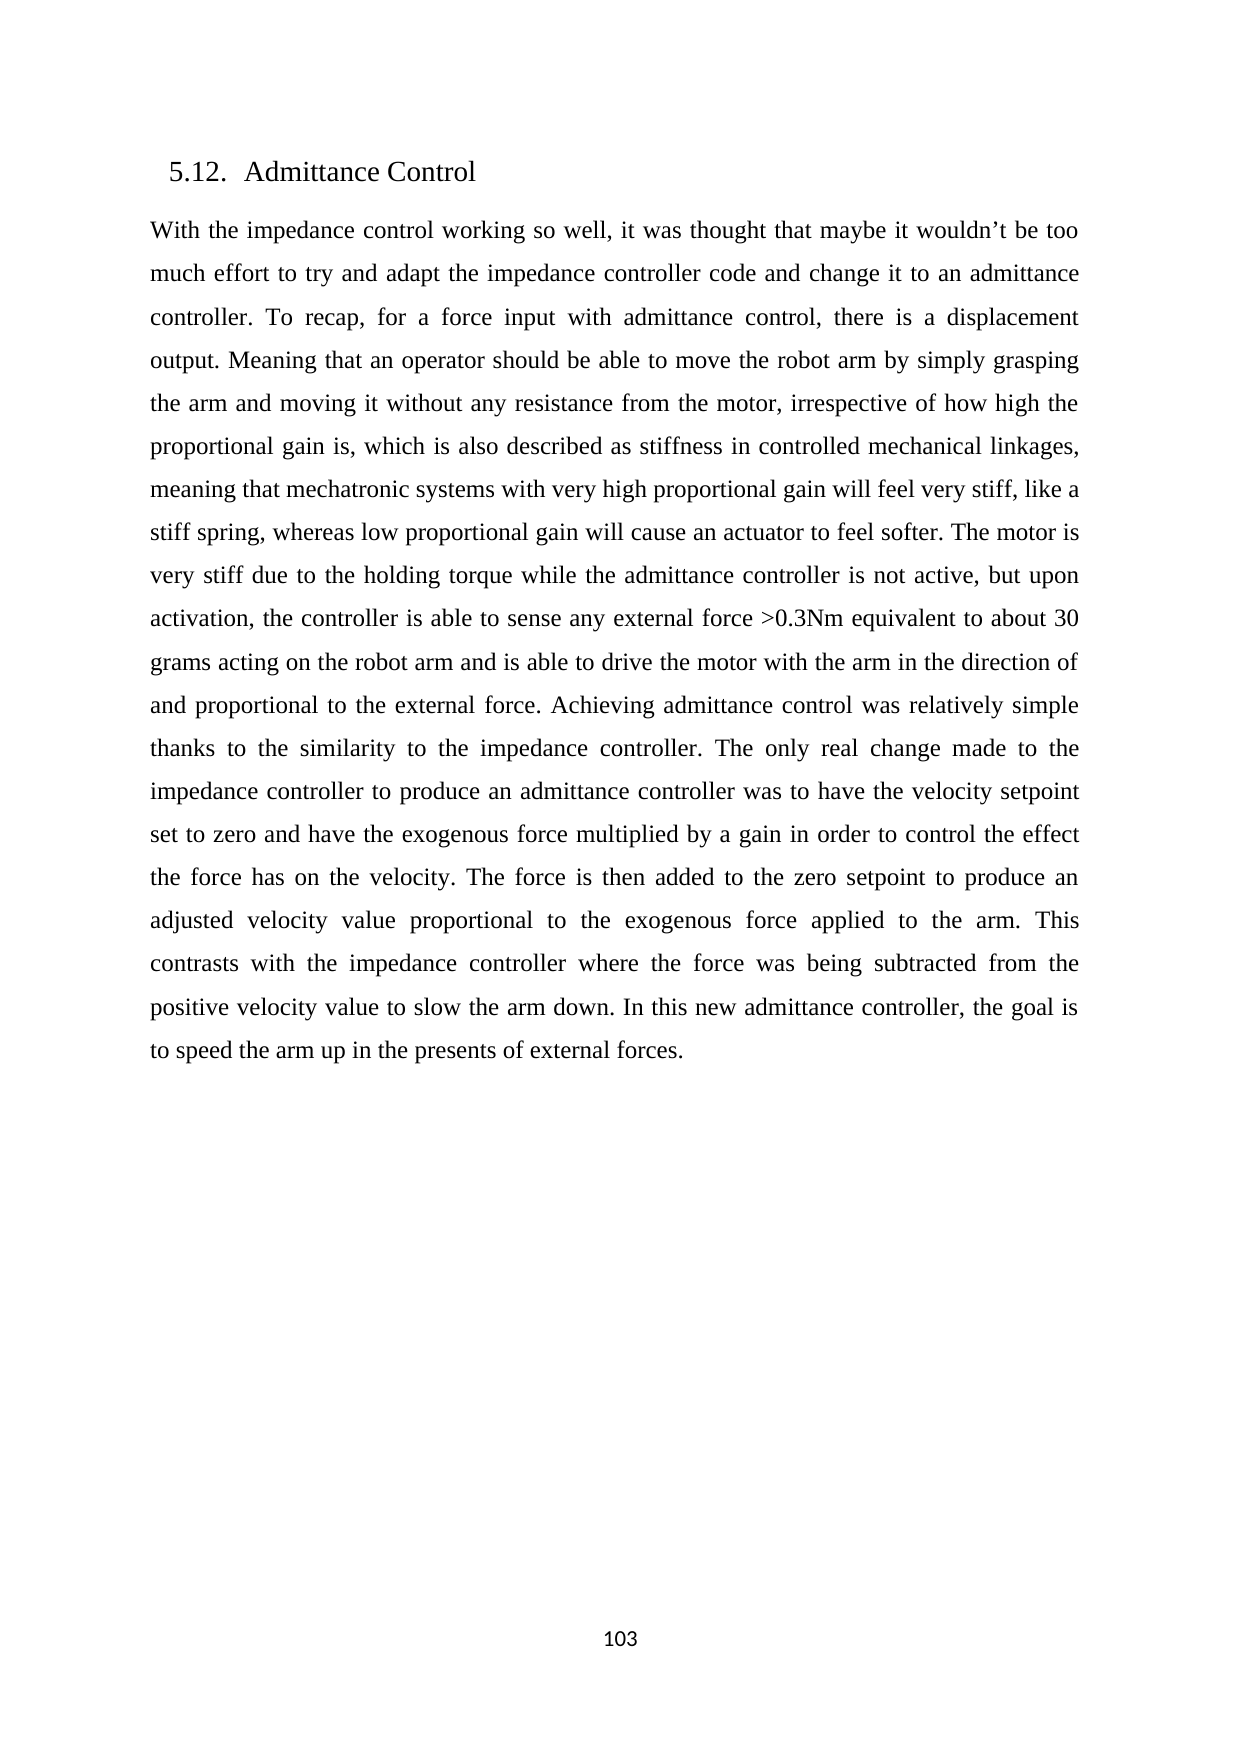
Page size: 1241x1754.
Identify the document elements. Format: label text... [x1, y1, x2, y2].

text With the impedance control working so well, it was thought that maybe it wouldn’t be too much effort to try and adapt the impedance controller code and change it to an admittance controller. To recap, for a force input with admittance control, there is a displacement output. Meaning that an operator should be able to move the robot arm by simply grasping the arm and moving it without any resistance from the motor, irrespective of how high the proportional gain is, which is also described as stiffness in controlled mechanical linkages, meaning that mechatronic systems with very high proportional gain will feel very stiff, like a stiff spring, whereas low proportional gain will cause an actuator to feel softer. The motor is very stiff due to the holding torque while the admittance controller is not active, but upon activation, the controller is able to sense any external force >0.3Nm equivalent to about 30 grams acting on the robot arm and is able to drive the motor with the arm in the direction of and proportional to the external force. Achieving admittance control was relatively simple thanks to the similarity to the impedance controller. The only real change made to the impedance controller to produce an admittance controller was to have the velocity setpoint set to zero and have the exogenous force multiplied by a gain in order to control the effect the force has on the velocity. The force is then added to the zero setpoint to produce an adjusted velocity value proportional to the exogenous force applied to the arm. This contrasts with the impedance controller where the force was being subtracted from the positive velocity value to slow the arm down. In this new admittance controller, the goal is to speed the arm up in the presents of external forces. [150, 215, 1080, 1063]
subtitle Admittance Control [169, 154, 1090, 188]
